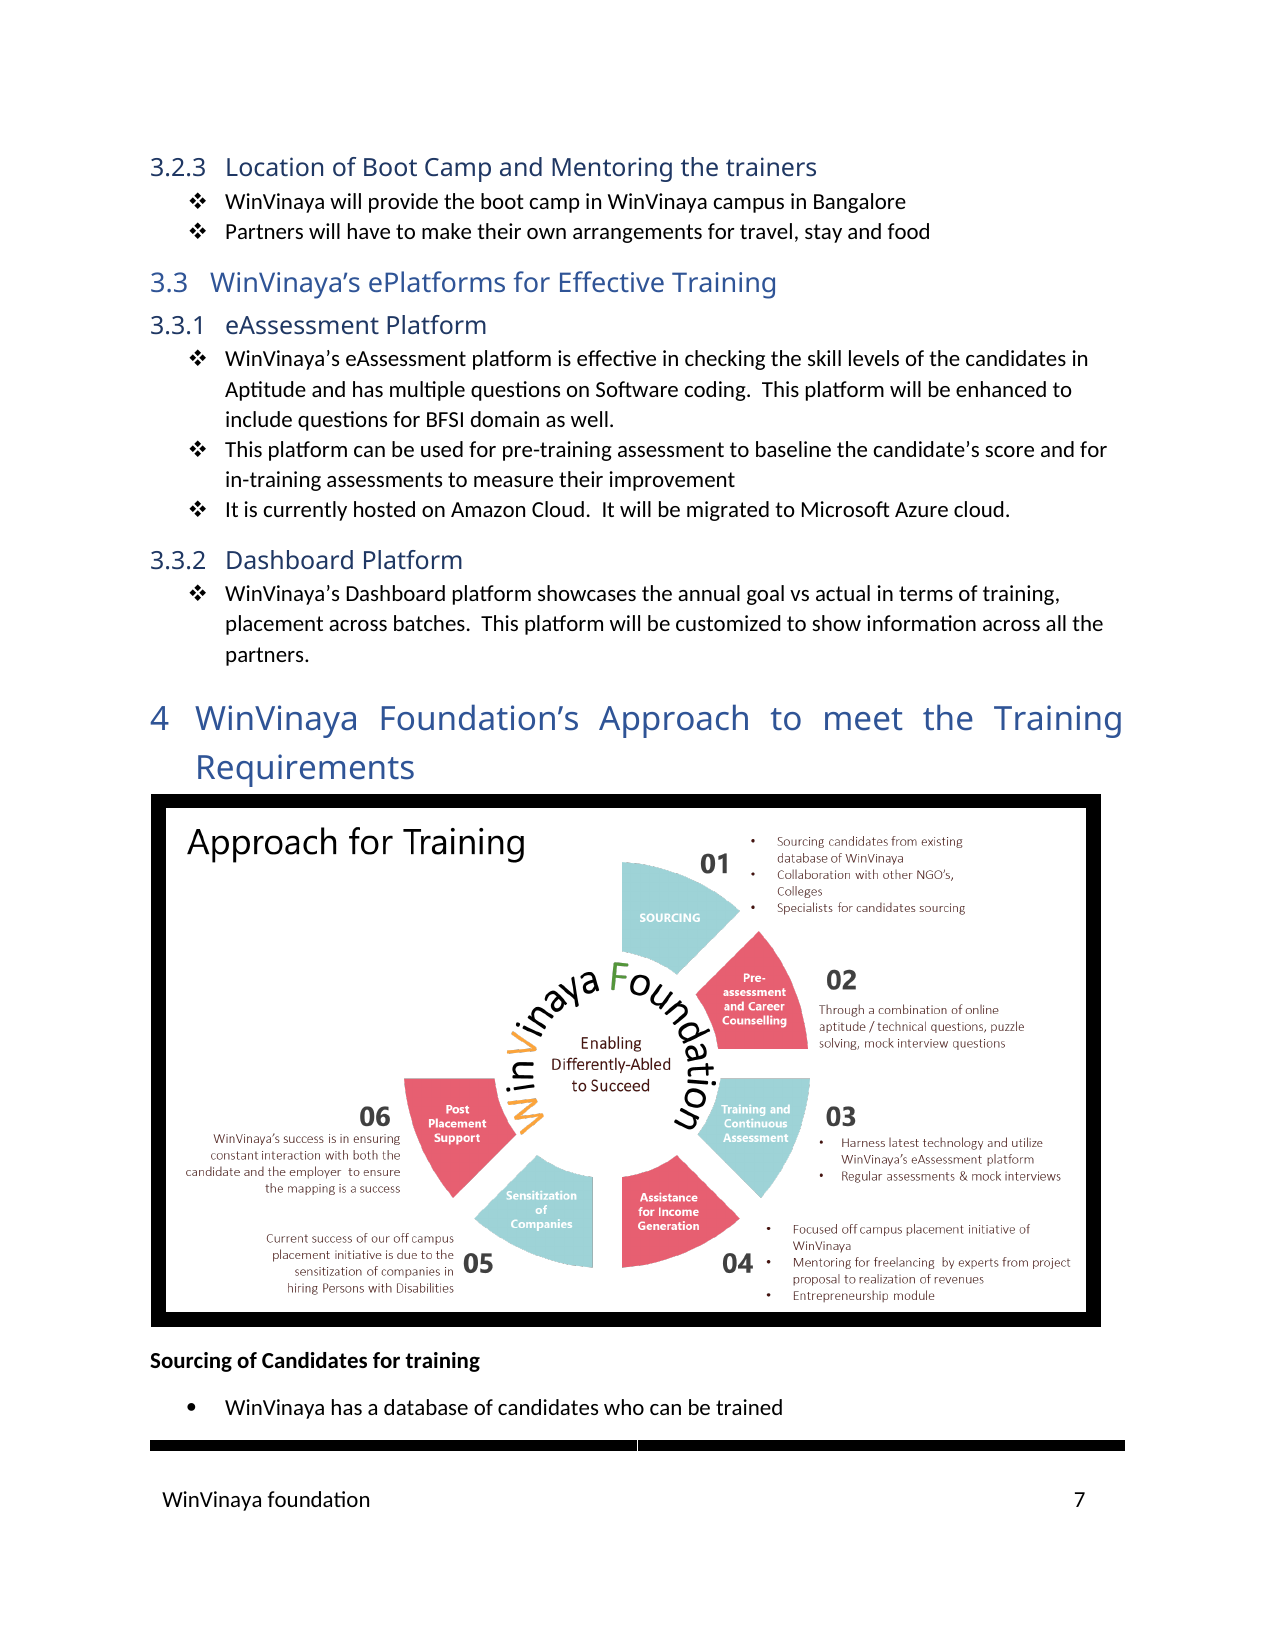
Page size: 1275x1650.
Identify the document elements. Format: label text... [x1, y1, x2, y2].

subtitle eAssessment Platform [150, 308, 1125, 342]
subtitle Location of Boot Camp and Mentoring the trainers [150, 150, 1125, 184]
subtitle WinVinaya Foundation’s Approach to meet the Training Requirements [150, 695, 1125, 789]
list Partners will have to make their own arrangements for travel, stay and food [187, 217, 1125, 245]
list WinVinaya will provide the boot camp in WinVinaya campus in Bangalore [187, 187, 1125, 215]
text Sourcing of Candidates for training [150, 1346, 1125, 1374]
list It is currently hosted on Amazon Cloud. It will be migrated to Microsoft Azure cloud. [187, 496, 1125, 524]
list WinVinaya’s eAssessment platform is effective in checking the skill levels of the candidates in Aptitude and has multiple questions on Software coding. This platform will be enhanced to include questions for BFSI domain as well. [187, 344, 1125, 433]
list This platform can be used for pre-training assessment to baseline the candidate’s score and for in-training assessments to measure their improvement [187, 435, 1125, 493]
subtitle WinVinaya’s ePlatforms for Effective Training [150, 264, 1125, 301]
list WinVinaya has a database of candidates who can be trained [187, 1393, 1125, 1421]
picture [166, 808, 1086, 1312]
list WinVinaya’s Dashboard platform showcases the annual goal vs actual in terms of training, placement across batches. This platform will be customized to show information across all the partners. [187, 579, 1125, 668]
subtitle Dashboard Platform [150, 542, 1125, 577]
